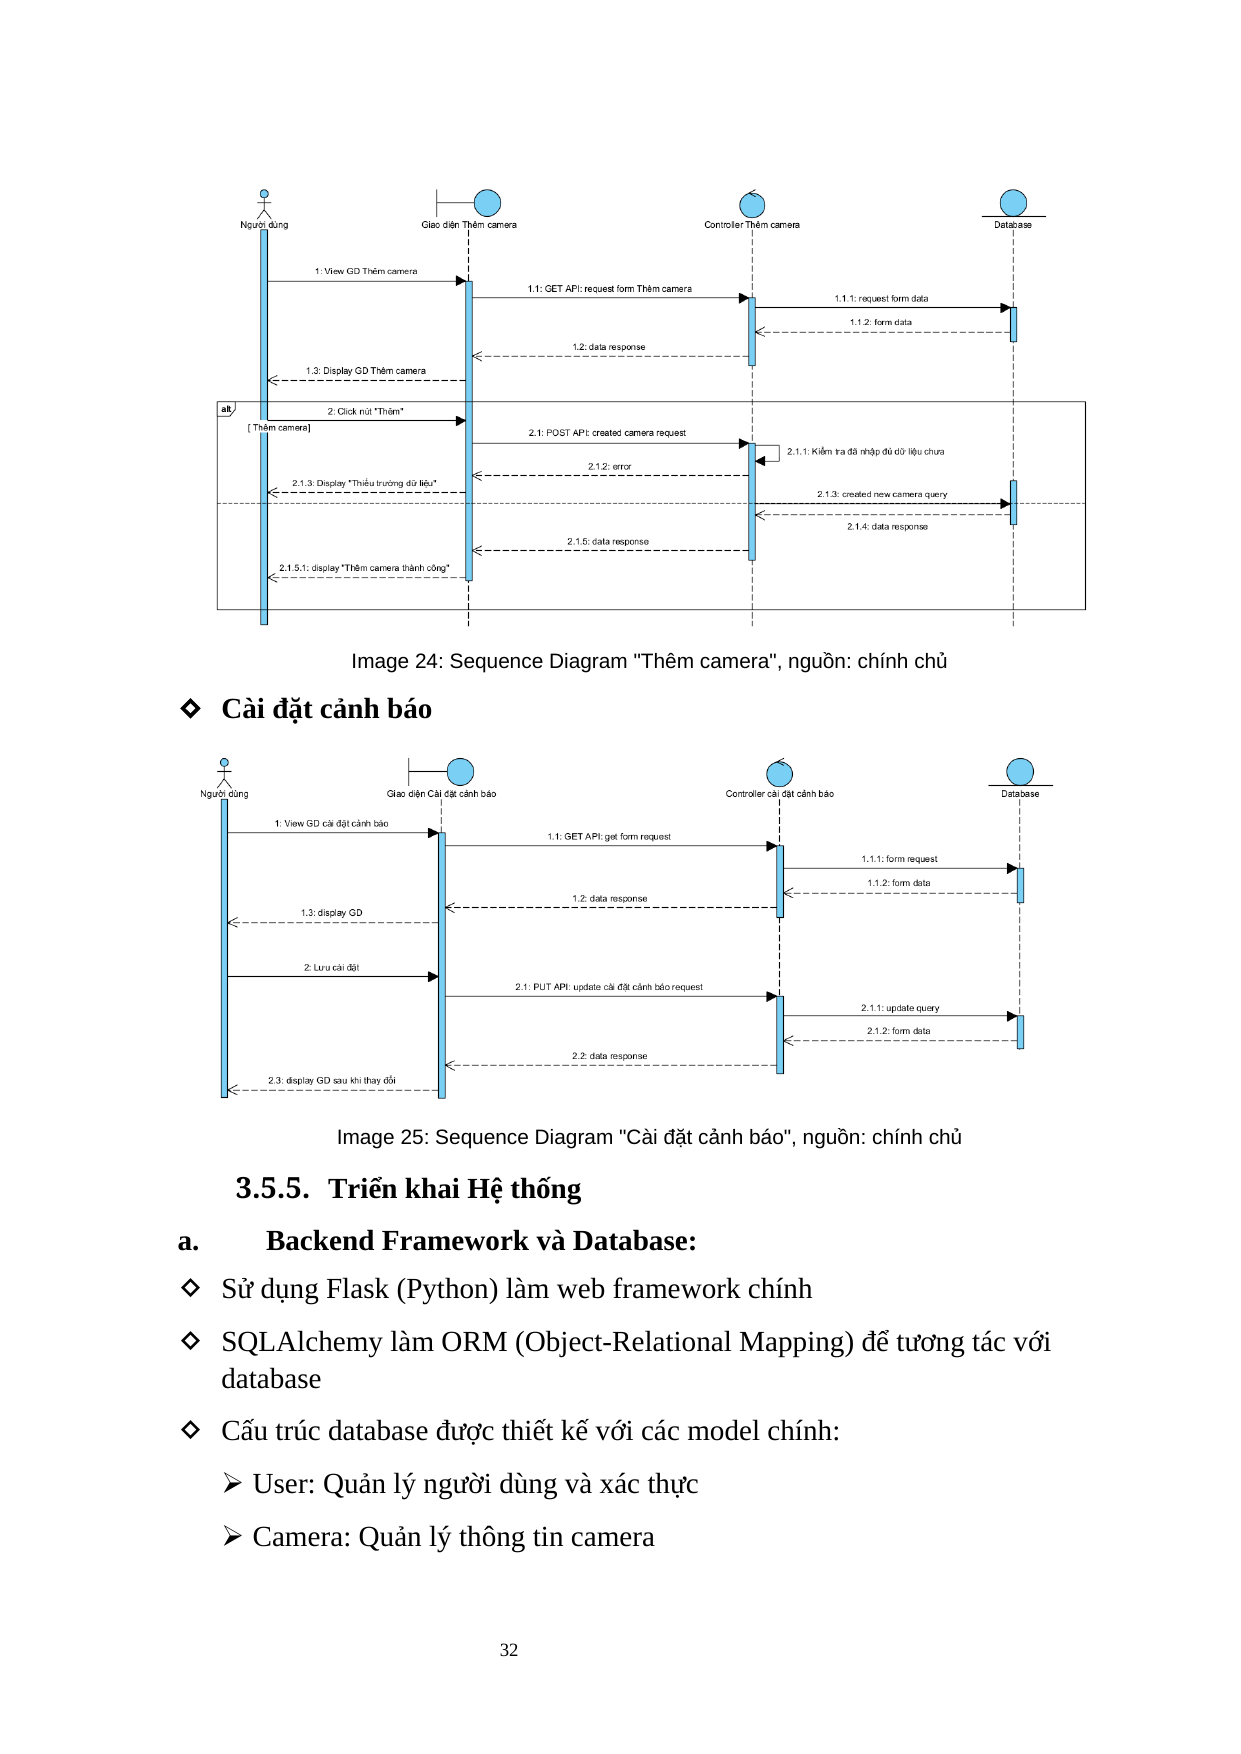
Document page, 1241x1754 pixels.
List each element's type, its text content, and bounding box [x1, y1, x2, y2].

subtitle Backend Framework và Database: [177, 1223, 1122, 1256]
list Image 25: Sequence Diagram "Cài đặt cảnh báo", nguồn: chính chủ [177, 1125, 1122, 1149]
picture [177, 744, 1123, 1106]
list Camera: Quản lý thông tin camera [177, 1519, 1122, 1553]
list SQLAlchemy làm ORM (Object-Relational Mapping) để tương tác với database [177, 1324, 1122, 1394]
list Sử dụng Flask (Python) làm web framework chính [177, 1272, 1122, 1305]
list User: Quản lý người dùng và xác thực [177, 1466, 1122, 1500]
list Image 24: Sequence Diagram "Thêm camera", nguồn: chính chủ [177, 649, 1122, 673]
list Cấu trúc database được thiết kế với các model chính: [177, 1413, 1122, 1447]
subtitle Triển khai Hệ thống [236, 1168, 1122, 1207]
list Cài đặt cảnh báo [177, 691, 1122, 725]
picture [177, 177, 1120, 630]
